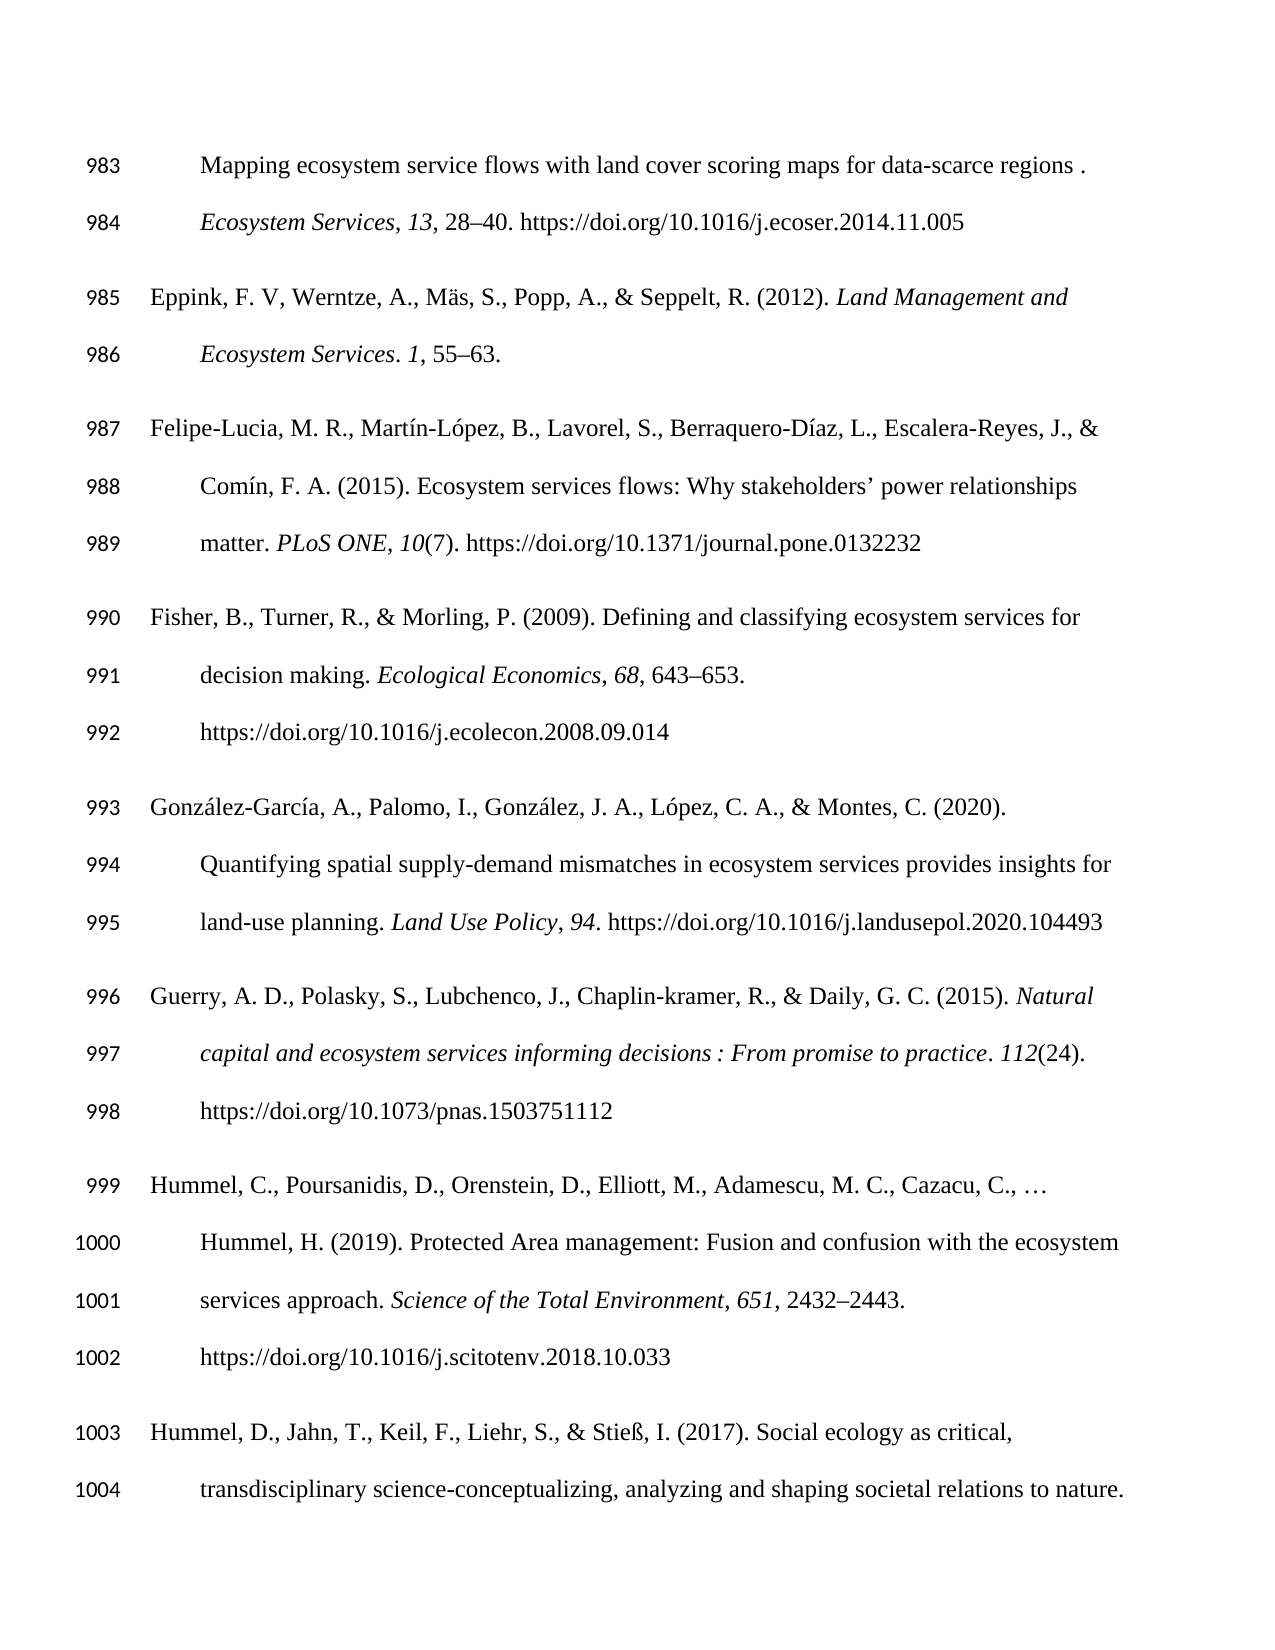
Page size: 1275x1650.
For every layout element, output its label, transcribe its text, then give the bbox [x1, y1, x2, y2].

text Felipe-Lucia, M. R., Martín-López, B., Lavorel, S., Berraquero-Díaz, L., Escalera-Reyes, J., & Comín, F. A. (2015). Ecosystem services flows: Why stakeholders’ power relationships matter. PLoS ONE, 10(7). https://doi.org/10.1371/journal.pone.0132232 [150, 413, 1125, 557]
text Guerry, A. D., Polasky, S., Lubchenco, J., Chaplin-kramer, R., & Daily, G. C. (2015). Natural capital and ecosystem services informing decisions : From promise to practice. 112(24). https://doi.org/10.1073/pnas.1503751112 [150, 981, 1125, 1124]
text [150, 1417, 1125, 1503]
text Fisher, B., Turner, R., & Morling, P. (2009). Defining and classifying ecosystem services for decision making. Ecological Economics, 68, 643–653. https://doi.org/10.1016/j.ecolecon.2008.09.014 [150, 602, 1125, 746]
text González-García, A., Palomo, I., González, J. A., López, C. A., & Montes, C. (2020). Quantifying spatial supply-demand mismatches in ecosystem services provides insights for land-use planning. Land Use Policy, 94. https://doi.org/10.1016/j.landusepol.2020.104493 [150, 792, 1125, 935]
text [150, 150, 1125, 236]
text Eppink, F. V, Werntze, A., Mäs, S., Popp, A., & Seppelt, R. (2012). Land Management and Ecosystem Services. 1, 55–63. [150, 282, 1125, 368]
text Hummel, C., Poursanidis, D., Orenstein, D., Elliott, M., Adamescu, M. C., Cazacu, C., … Hummel, H. (2019). Protected Area management: Fusion and confusion with the ecosystem services approach. Science of the Total Environment, 651, 2432–2443. https://doi.org/10.1016/j.scitotenv.2018.10.033 [150, 1170, 1125, 1371]
